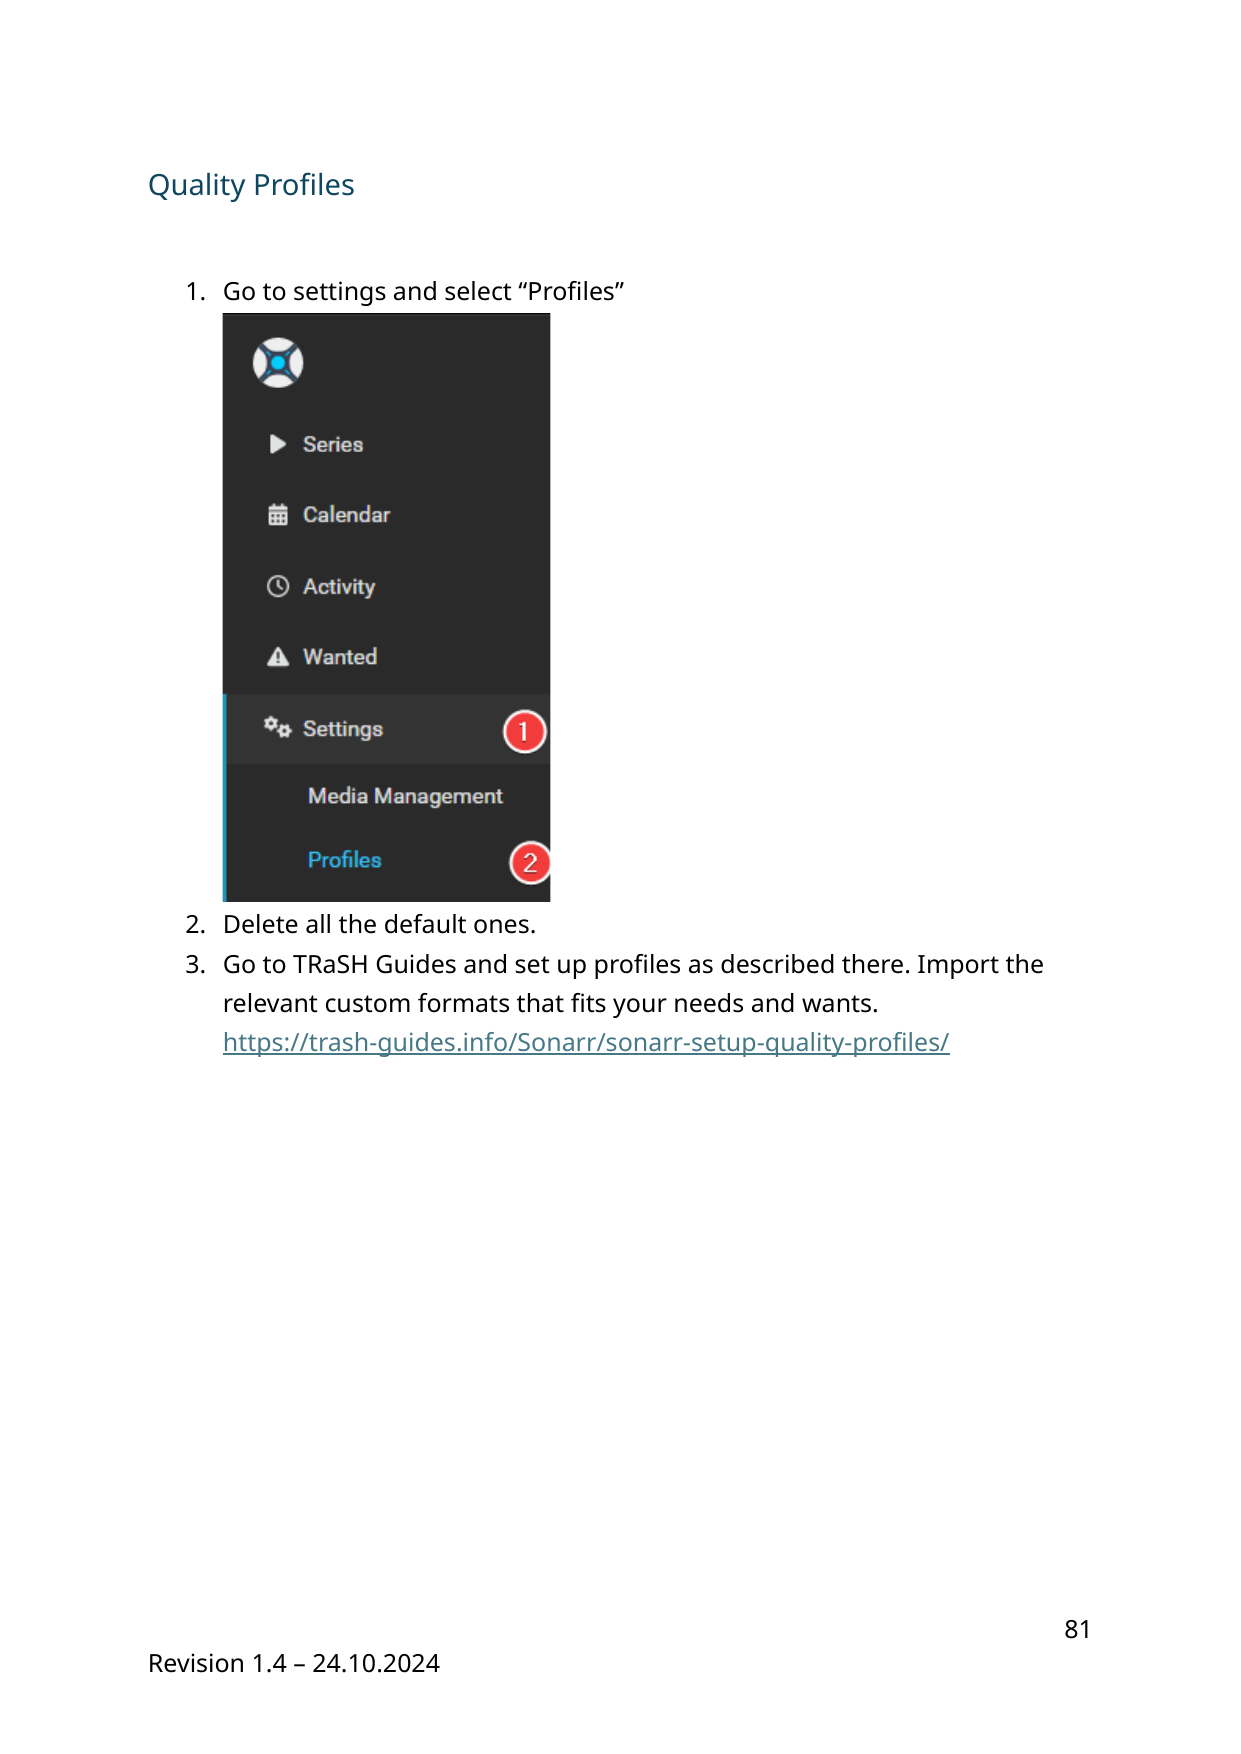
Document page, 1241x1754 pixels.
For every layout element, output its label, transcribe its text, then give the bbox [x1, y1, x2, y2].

list Go to TRaSH Guides and set up profiles as described there. Import the relevant custom formats that fits your needs and wants. [185, 946, 1093, 1019]
list Go to settings and select “Profiles” [185, 274, 1093, 308]
picture [222, 313, 551, 902]
list Delete all the default ones. [185, 907, 1093, 941]
list https://trash-guides.info/Sonarr/sonarr-setup-quality-profiles/ [223, 1025, 1093, 1059]
subtitle Quality Profiles [148, 164, 1093, 204]
